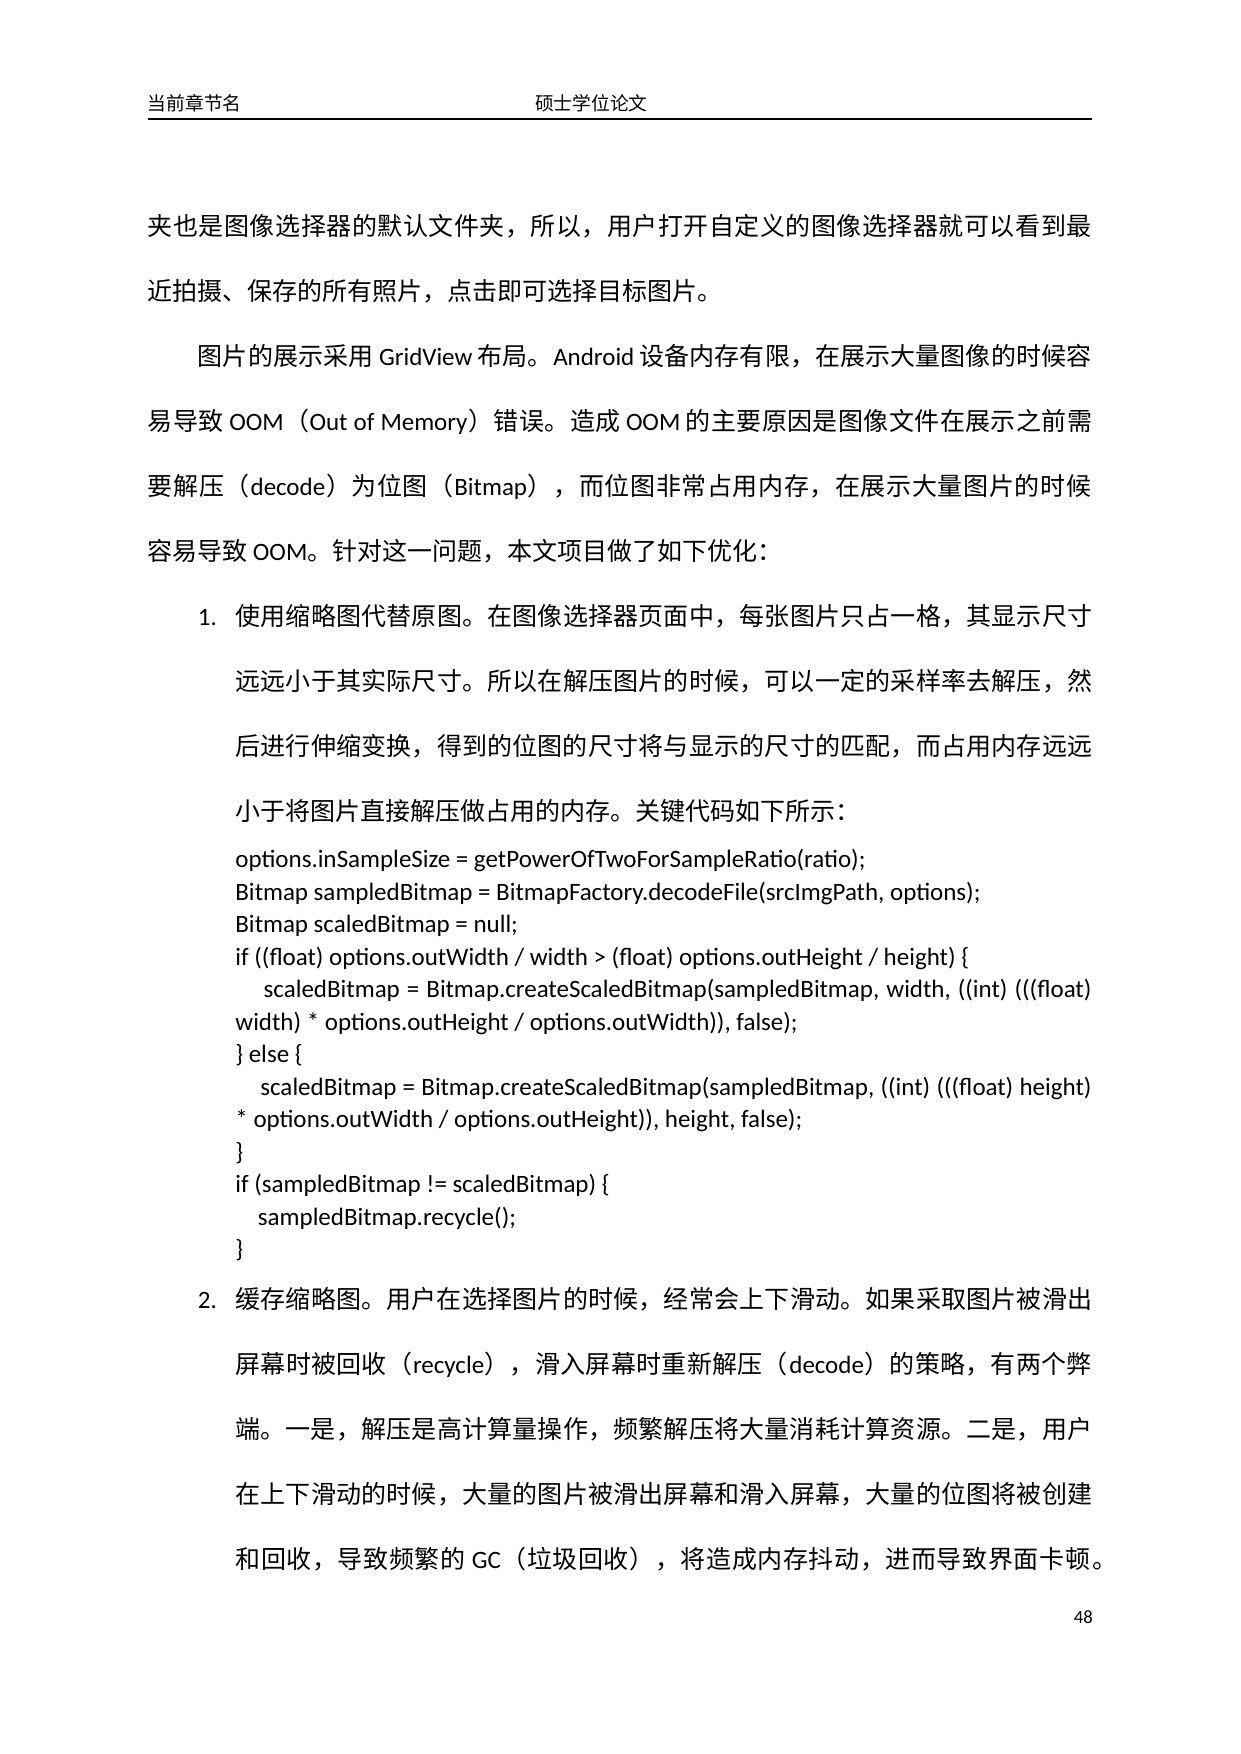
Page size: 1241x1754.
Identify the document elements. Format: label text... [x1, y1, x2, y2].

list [148, 192, 1092, 322]
list options.inSampleSize = getPowerOfTwoForSampleRatio(ratio); [235, 842, 1092, 875]
list 图片的展示采用GridView布局。Android设备内存有限，在展示大量图像的时候容易导致OOM（Out of Memory）错误。造成OOM的主要原因是图像文件在展示之前需要解压（decode）为位图（Bitmap），而位图非常占用内存，在展示大量图片的时候容易导致OOM。针对这一问题，本文项目做了如下优化： [148, 322, 1092, 582]
list Bitmap scaledBitmap = null; if ((float) options.outWidth / width > (float) options.outHeight / height) { scaledBitmap = Bitmap.createScaledBitmap(sampledBitmap, width, ((int) (((float) width) * options.outHeight / options.outWidth)), false); } else { scaledBitmap = Bitmap.createScaledBitmap(sampledBitmap, ((int) (((float) height) * options.outWidth / options.outHeight)), height, false); } if (sampledBitmap != scaledBitmap) { sampledBitmap.recycle(); } [235, 907, 1092, 1265]
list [198, 1265, 1092, 1590]
list 使用缩略图代替原图。在图像选择器页面中，每张图片只占一格，其显示尺寸远远小于其实际尺寸。所以在解压图片的时候，可以一定的采样率去解压，然后进行伸缩变换，得到的位图的尺寸将与显示的尺寸的匹配，而占用内存远远小于将图片直接解压做占用的内存。关键代码如下所示： [198, 582, 1092, 842]
list Bitmap sampledBitmap = BitmapFactory.decodeFile(srcImgPath, options); [235, 875, 1092, 907]
